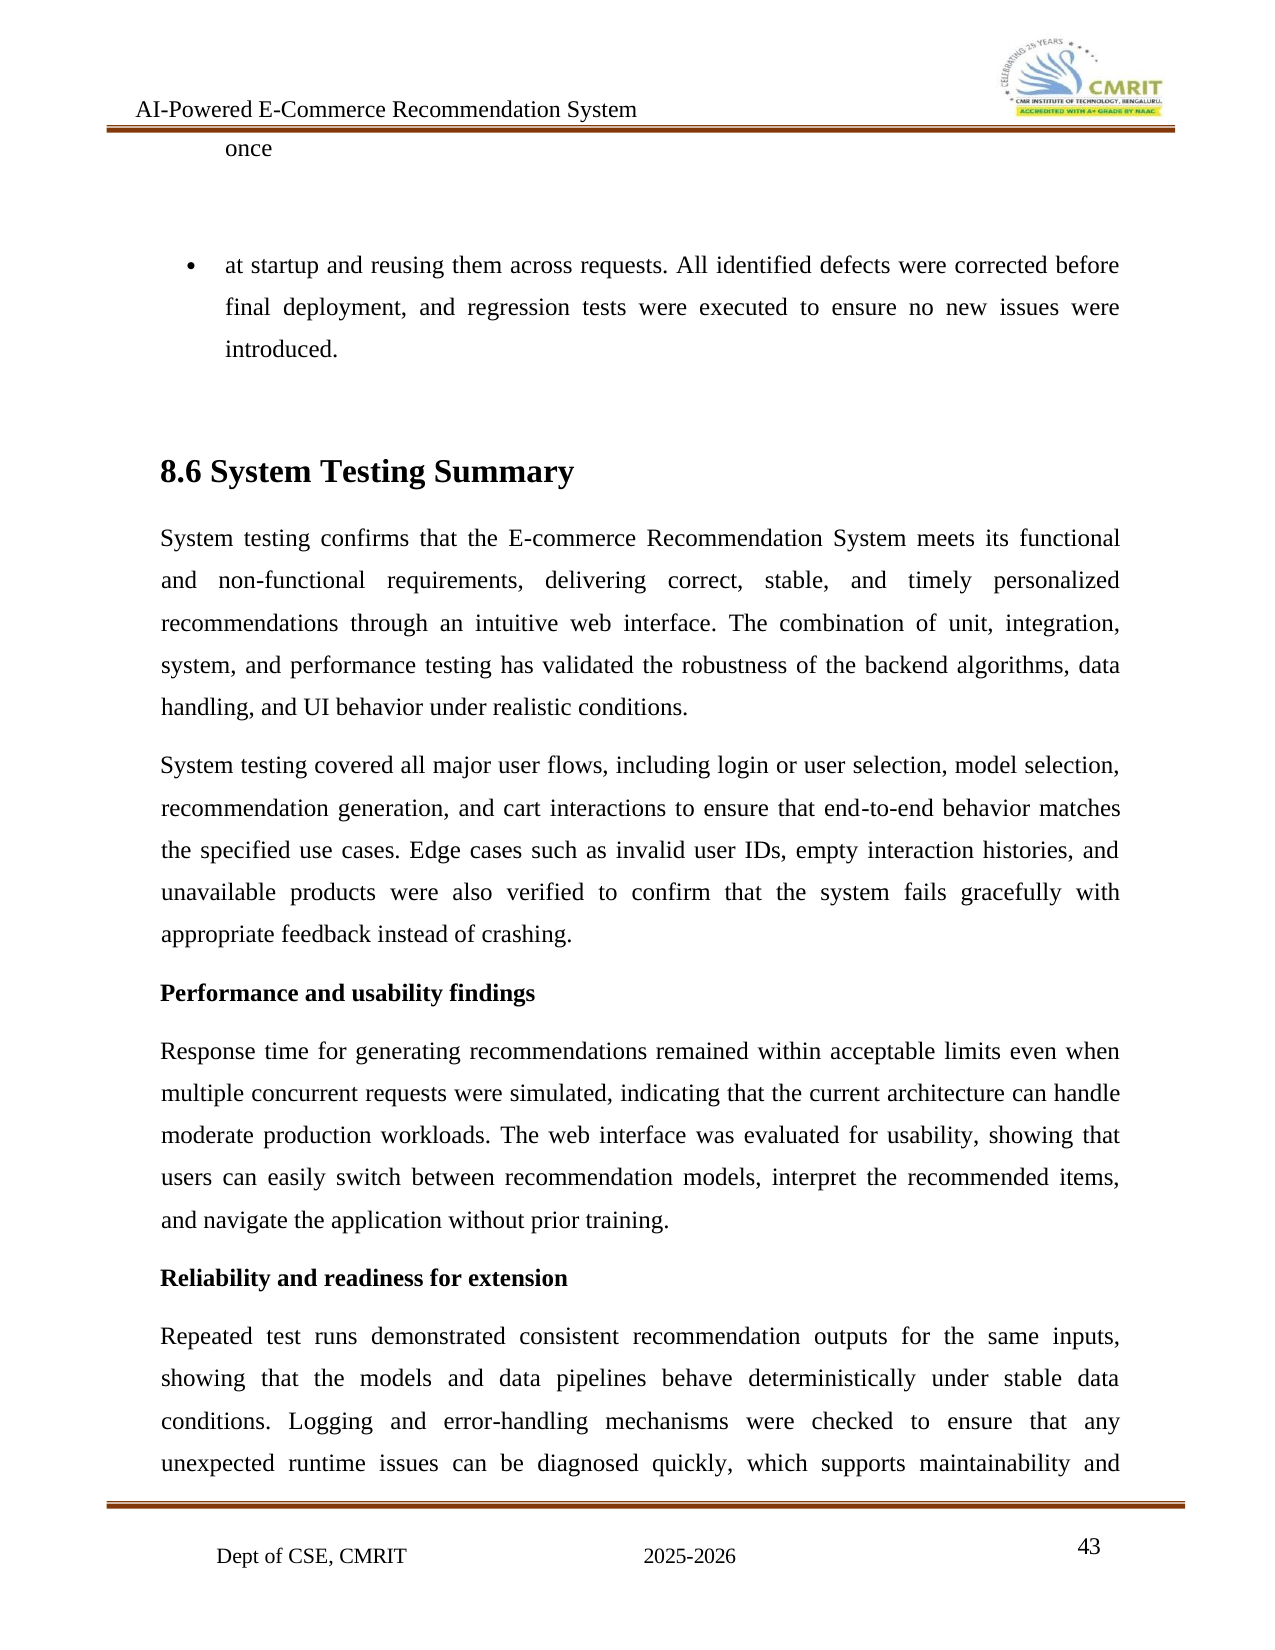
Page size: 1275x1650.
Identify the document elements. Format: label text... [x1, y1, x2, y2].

text System testing covered all major user flows, including login or user selection, model selection, recommendation generation, and cart interactions to ensure that end-to-end behavior matches the specified use cases. Edge cases such as invalid user IDs, empty interaction histories, and unavailable products were also verified to confirm that the system fails gracefully with appropriate feedback instead of crashing. [160, 751, 1121, 948]
text System testing confirms that the E-commerce Recommendation System meets its functional and non-functional requirements, delivering correct, stable, and timely personalized recommendations through an intuitive web interface. The combination of unit, integration, system, and performance testing has validated the robustness of the backend algorithms, data handling, and UI behavior under realistic conditions. [160, 523, 1121, 721]
text Response time for generating recommendations remained within acceptable limits even when multiple concurrent requests were simulated, indicating that the current architecture can handle moderate production workloads. The web interface was evaluated for usability, showing that users can easily switch between recommendation models, interpret the recommended items, and navigate the application without prior training. [160, 1036, 1121, 1233]
text Reliability and readiness for extension [160, 1263, 1121, 1292]
text Performance and usability findings [160, 978, 1121, 1006]
list at startup and reusing them across requests. All identified defects were corrected before final deployment, and regression tests were executed to ensure no new issues were introduced. [187, 250, 1121, 363]
picture [996, 33, 1166, 120]
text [160, 1321, 1121, 1477]
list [187, 133, 1121, 162]
text 8.6 System Testing Summary [160, 451, 1121, 489]
